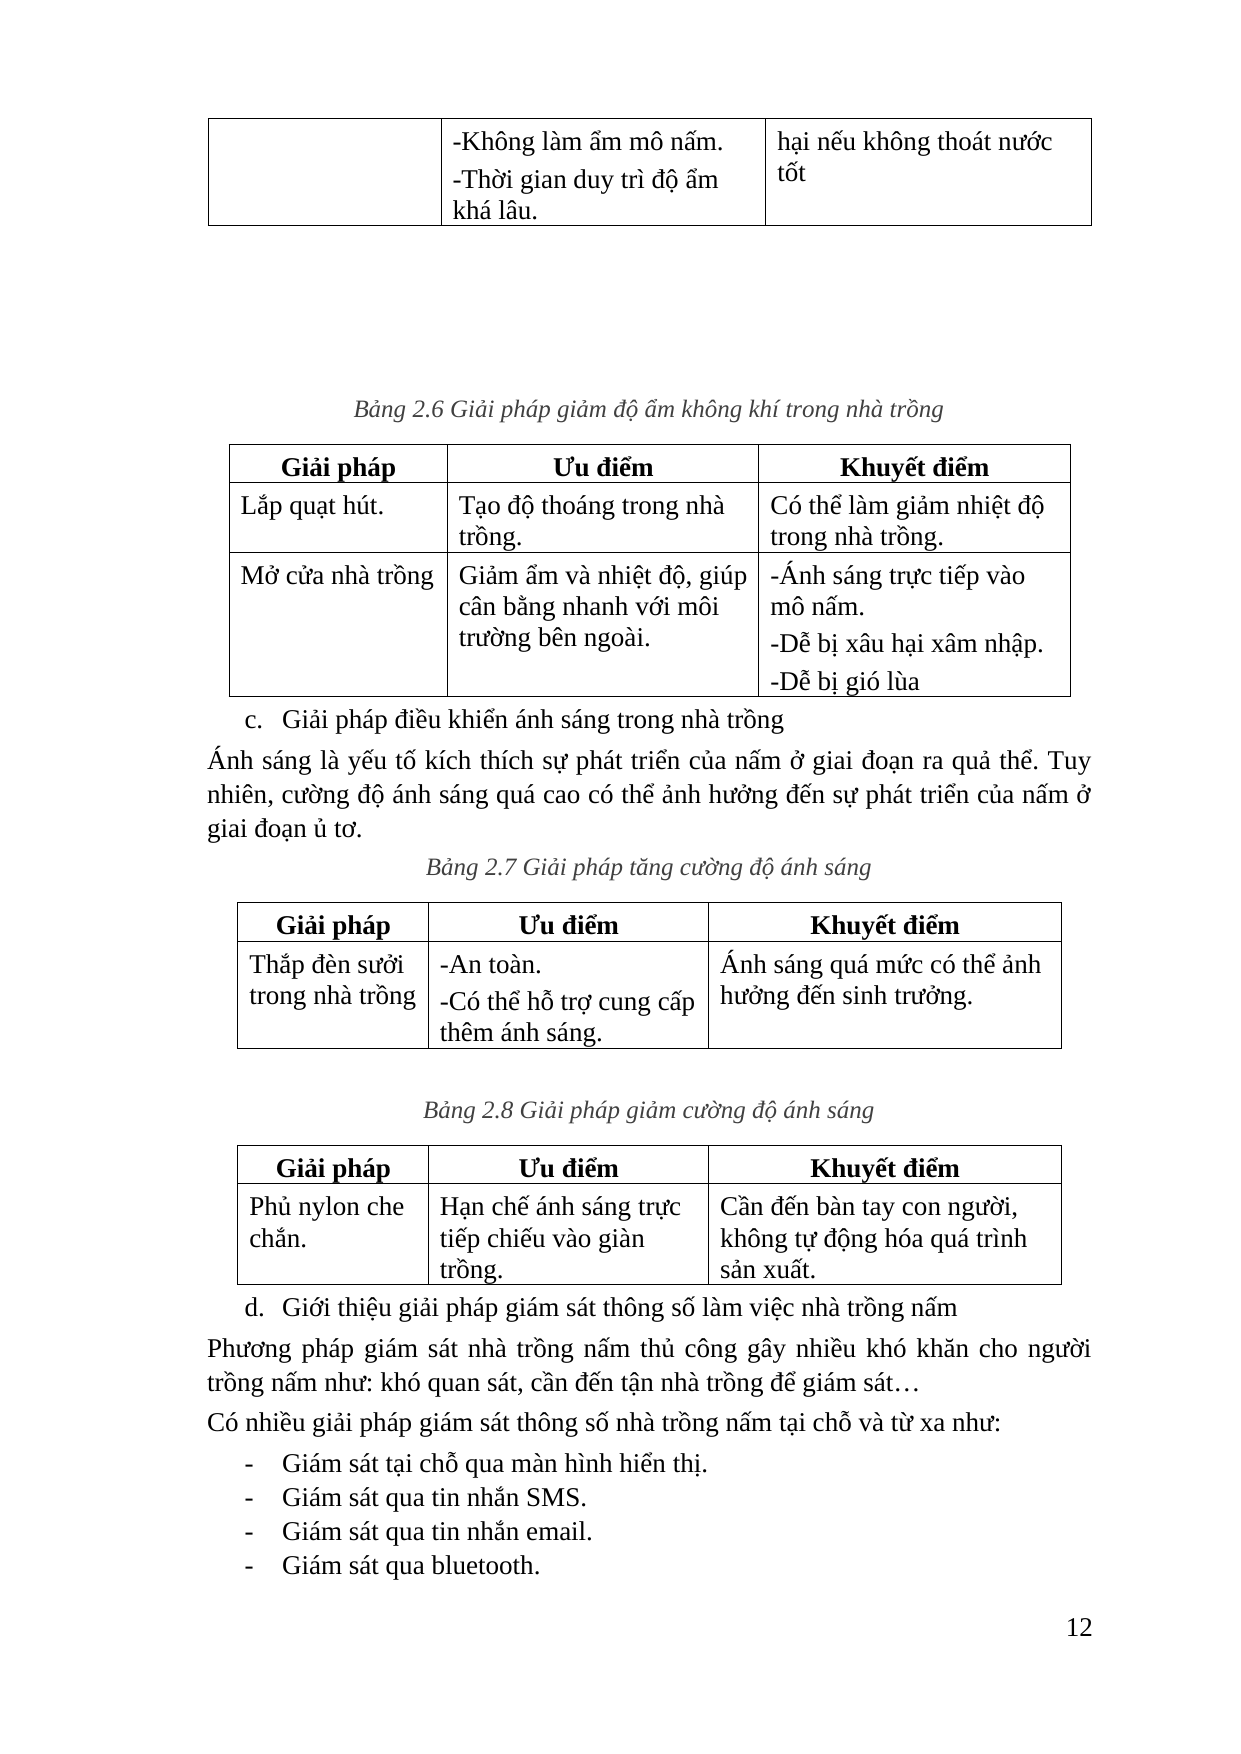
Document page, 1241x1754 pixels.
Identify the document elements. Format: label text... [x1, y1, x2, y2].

table_cell Hạn chế ánh sáng trực tiếp chiếu vào giàn trồng. [429, 1184, 708, 1284]
text Bảng 2.6 Giải pháp giảm độ ẩm không khí trong nhà trồng [207, 394, 1092, 423]
table_header Ưu điểm [429, 903, 708, 941]
table_cell Có thể làm giảm nhiệt độ trong nhà trồng. [759, 483, 1070, 552]
table_header Khuyết điểm [709, 903, 1061, 941]
table_header Khuyết điểm [709, 1146, 1061, 1183]
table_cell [442, 119, 765, 225]
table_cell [766, 119, 1091, 225]
list Giải pháp điều khiển ánh sáng trong nhà trồng [244, 703, 1092, 734]
list Giới thiệu giải pháp giám sát thông số làm việc nhà trồng nấm [244, 1291, 1092, 1322]
text Ánh sáng là yếu tố kích thích sự phát triển của nấm ở giai đoạn ra quả thể. Tuy nhiên, cường độ ánh sáng quá cao có thể ảnh hưởng đến sự phát triển của nấm ở giai đoạn ủ tơ. [207, 744, 1092, 843]
text Phương pháp giám sát nhà trồng nấm thủ công gây nhiều khó khăn cho người trồng nấm như: khó quan sát, cần đến tận nhà trồng để giám sát… [207, 1332, 1092, 1397]
list Giám sát qua tin nhắn SMS. [244, 1481, 1092, 1512]
table_cell -An toàn. -Có thể hỗ trợ cung cấp thêm ánh sáng. [429, 942, 708, 1047]
table_header Ưu điểm [429, 1146, 708, 1183]
text Có nhiều giải pháp giám sát thông số nhà trồng nấm tại chỗ và từ xa như: [207, 1406, 1092, 1437]
table_cell Cần đến bàn tay con người, không tự động hóa quá trình sản xuất. [709, 1184, 1061, 1284]
table_header Khuyết điểm [759, 445, 1070, 482]
table_cell Lắp quạt hút. [230, 483, 447, 552]
table_cell Tạo độ thoáng trong nhà trồng. [448, 483, 758, 552]
table_cell Thắp đèn sưởi trong nhà trồng [238, 942, 428, 1047]
list Giám sát qua bluetooth. [244, 1549, 1092, 1580]
list Giám sát qua tin nhắn email. [244, 1515, 1092, 1546]
table_header Giải pháp [230, 445, 447, 482]
table_header Ưu điểm [448, 445, 758, 482]
table_header Giải pháp [238, 903, 428, 941]
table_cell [209, 119, 441, 225]
table_cell -Ánh sáng trực tiếp vào mô nấm. -Dễ bị xâu hại xâm nhập. -Dễ bị gió lùa [759, 553, 1070, 696]
text Bảng 2.8 Giải pháp giảm cường độ ánh sáng [207, 1095, 1092, 1124]
list Giám sát tại chỗ qua màn hình hiển thị. [244, 1447, 1092, 1478]
table_cell Giảm ẩm và nhiệt độ, giúp cân bằng nhanh với môi trường bên ngoài. [448, 553, 758, 696]
table_cell Ánh sáng quá mức có thể ảnh hưởng đến sinh trưởng. [709, 942, 1061, 1047]
table_cell Mở cửa nhà trồng [230, 553, 447, 696]
table_cell Phủ nylon che chắn. [238, 1184, 428, 1284]
table_header Giải pháp [238, 1146, 428, 1183]
